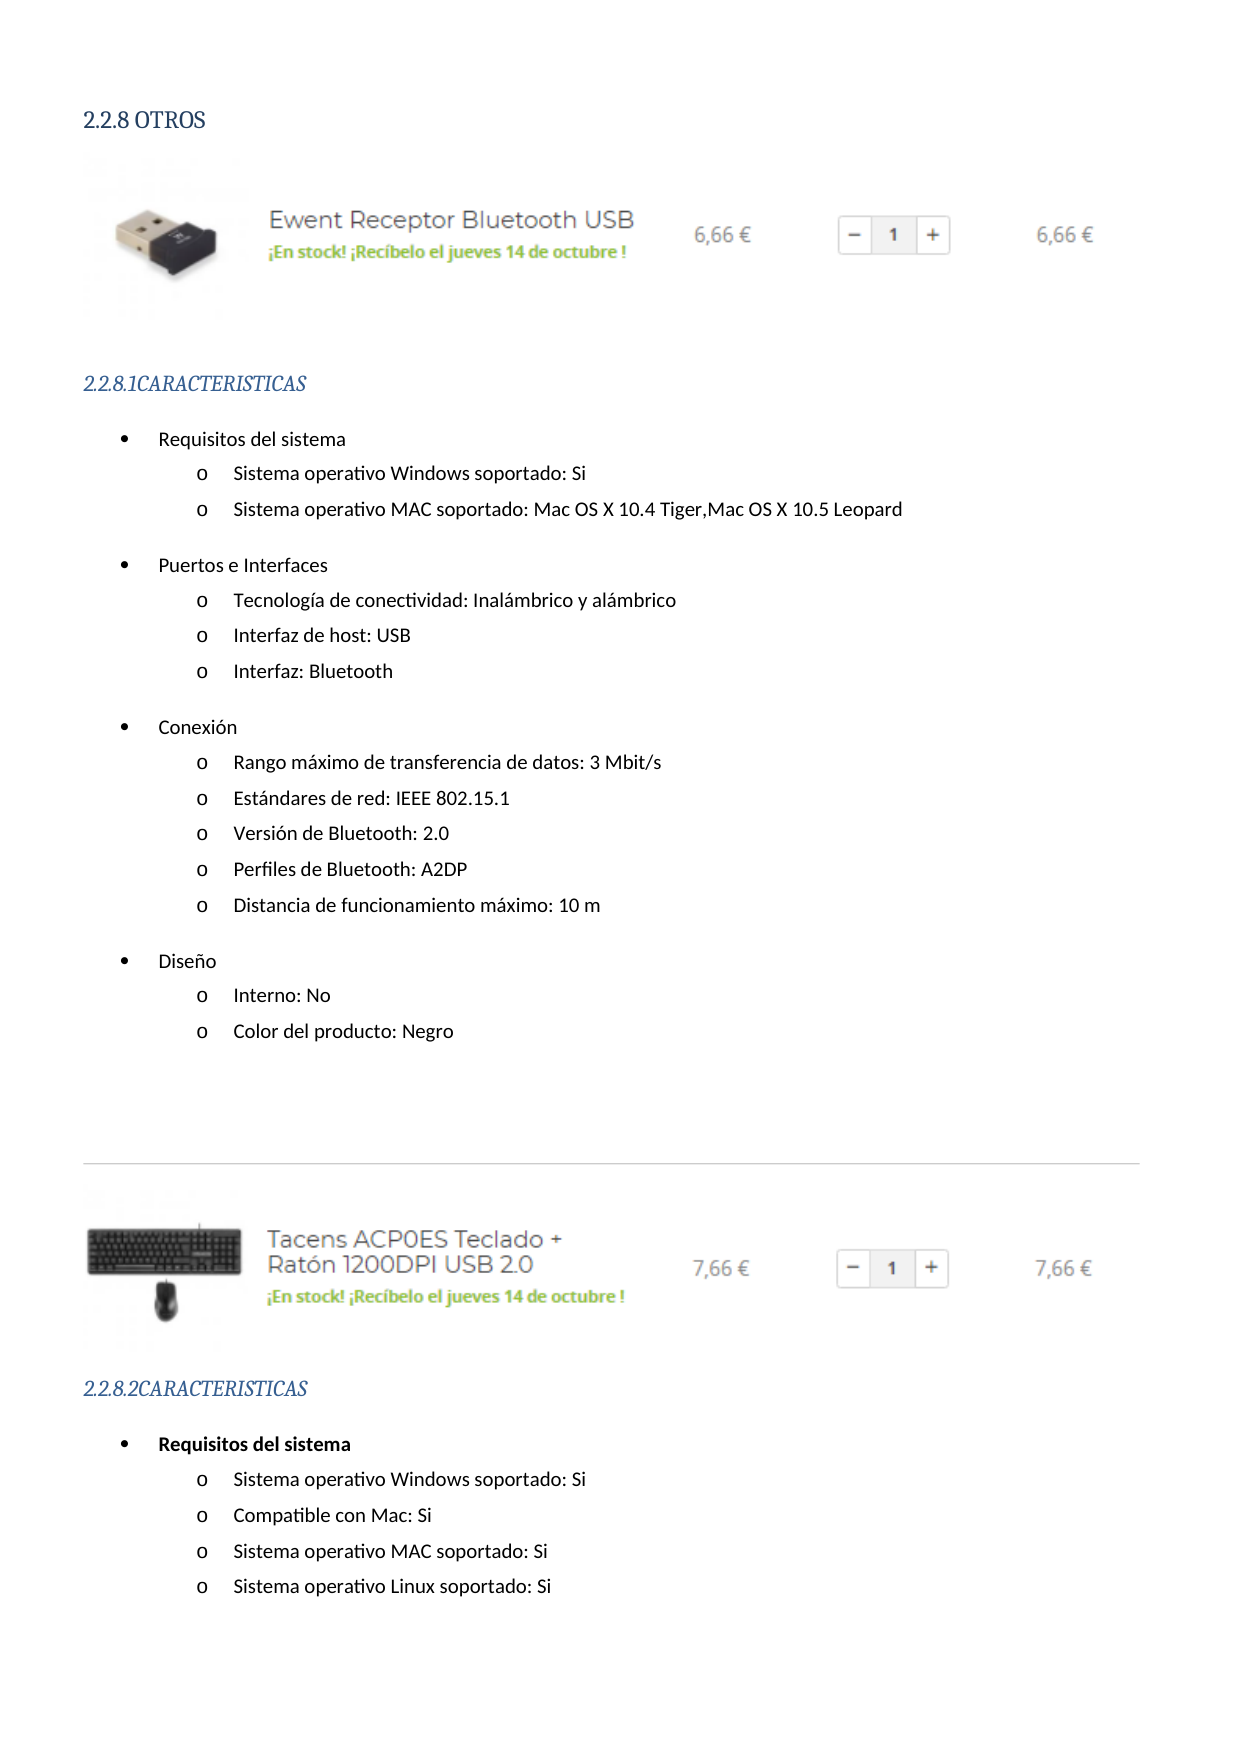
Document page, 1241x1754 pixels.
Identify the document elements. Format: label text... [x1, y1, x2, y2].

list Distancia de funcionamiento máximo: 10 m [196, 892, 1148, 919]
list Interfaz de host: USB [196, 623, 1148, 649]
list Color del producto: Negro [196, 1018, 1148, 1045]
list Rango máximo de transferencia de datos: 3 Mbit/s [196, 749, 1148, 775]
list Sistema operativo Windows soportado: Si [196, 1466, 1148, 1493]
list Sistema operativo MAC soportado: Mac OS X 10.4 Tiger,Mac OS X 10.5 Leopard [196, 496, 1148, 523]
list Conexión [121, 714, 1148, 739]
list Requisitos del sistema [121, 1431, 1148, 1457]
subtitle 2.2.8 OTROS [83, 106, 1148, 135]
list Interfaz: Bluetooth [196, 658, 1148, 685]
subtitle 2.2.8.2CARACTERISTICAS [83, 1376, 1148, 1402]
list Diseño [121, 948, 1148, 973]
subtitle 2.2.8.1CARACTERISTICAS [83, 370, 1148, 397]
list Interno: No [196, 983, 1148, 1009]
list Sistema operativo Windows soportado: Si [196, 461, 1148, 487]
list Puertos e Interfaces [121, 552, 1148, 577]
list Perfiles de Bluetooth: A2DP [196, 856, 1148, 883]
list Sistema operativo MAC soportado: Si [196, 1538, 1148, 1564]
list Tecnología de conectividad: Inalámbrico y alámbrico [196, 587, 1148, 613]
list Compatible con Mac: Si [196, 1502, 1148, 1528]
list Sistema operativo Linux soportado: Si [196, 1574, 1148, 1600]
list Versión de Bluetooth: 2.0 [196, 821, 1148, 847]
list Estándares de red: IEEE 802.15.1 [196, 785, 1148, 811]
picture [83, 1163, 1140, 1372]
list Requisitos del sistema [121, 426, 1148, 451]
picture [83, 135, 1129, 340]
